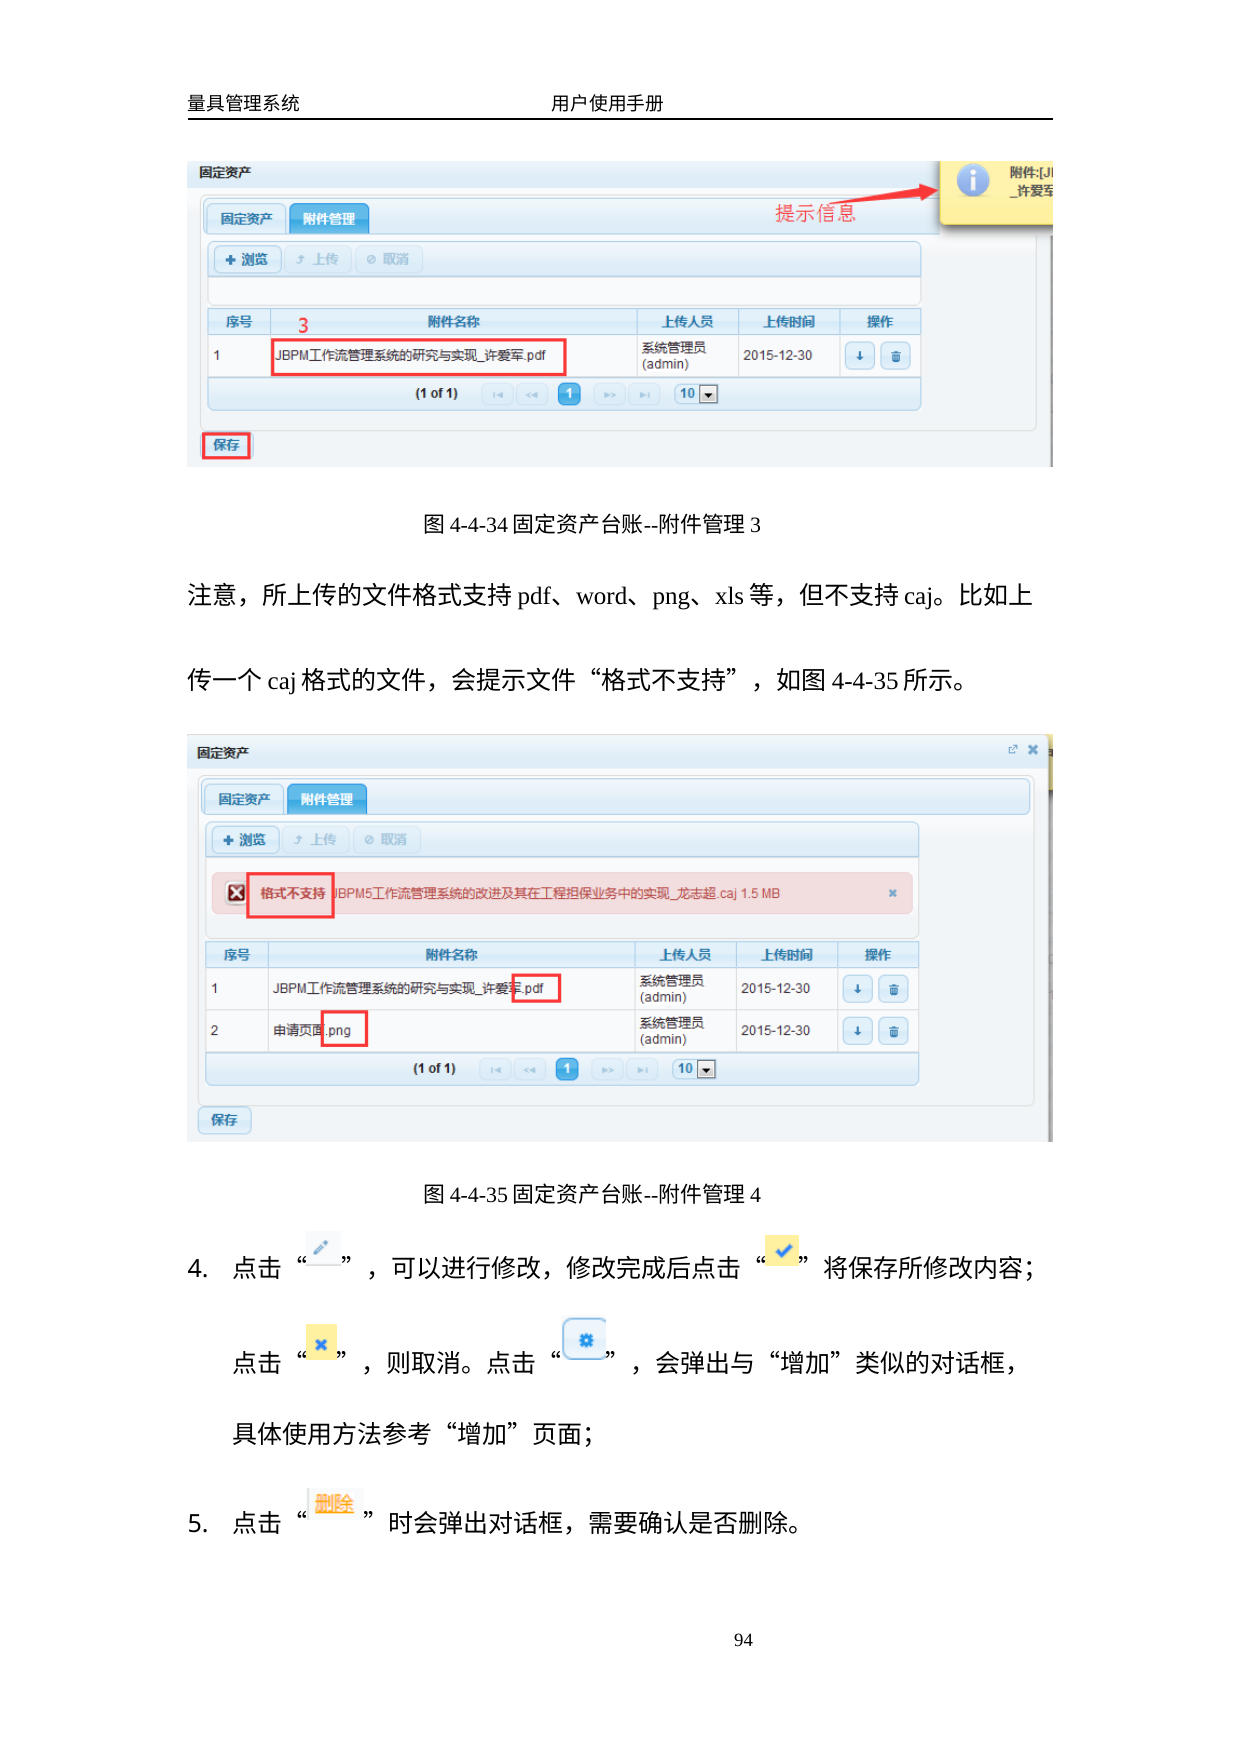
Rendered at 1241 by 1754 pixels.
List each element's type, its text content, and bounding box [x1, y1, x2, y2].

list 点击“”时会弹出对话框，需要确认是否删除。 [187, 1488, 1053, 1553]
picture [187, 734, 1053, 1142]
picture [306, 1488, 364, 1520]
picture [306, 1324, 337, 1360]
picture [306, 1231, 341, 1266]
picture [561, 1315, 606, 1360]
picture [765, 1235, 799, 1266]
text 注意，所上传的文件格式支持pdf、word、png、xls等，但不支持caj。比如上传一个caj格式的文件，会提示文件“格式不支持”，如图4-4-35所示。 [187, 561, 1053, 711]
text 图4-4-35固定资产台账--附件管理4 [131, 1177, 1053, 1209]
list 点击“”，可以进行修改，修改完成后点击“”将保存所修改内容；点击“”，则取消。点击“”，会弹出与“增加”类似的对话框，具体使用方法参考“增加”页面； [187, 1231, 1053, 1465]
text 图4-4-34固定资产台账--附件管理3 [131, 507, 1053, 539]
picture [187, 161, 1053, 467]
